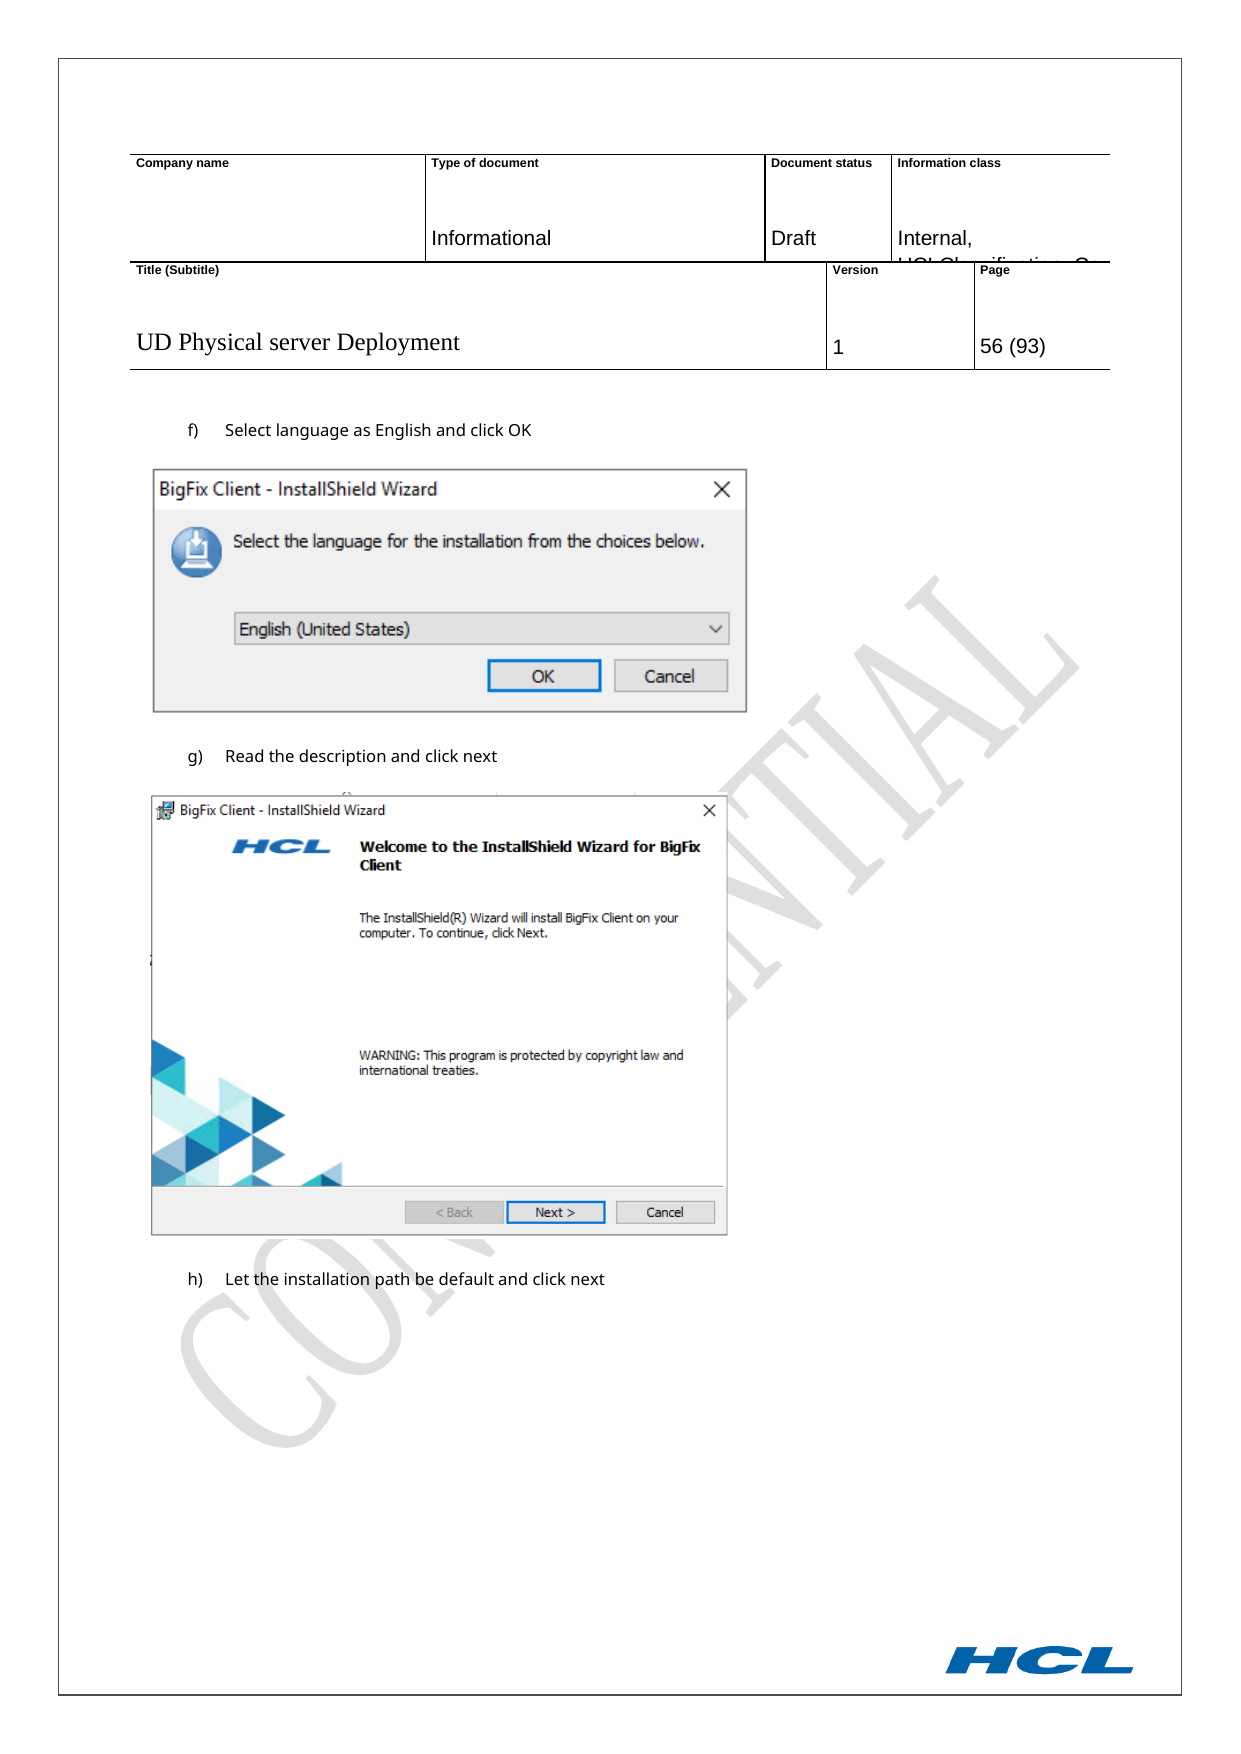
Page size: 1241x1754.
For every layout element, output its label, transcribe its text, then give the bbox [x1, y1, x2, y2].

picture [940, 1646, 1135, 1677]
picture [150, 792, 728, 1239]
picture [150, 466, 752, 716]
list Select language as English and click OK [187, 415, 1090, 442]
list Read the description and click next [187, 740, 1090, 767]
list Let the installation path be default and click next [187, 1263, 1090, 1291]
